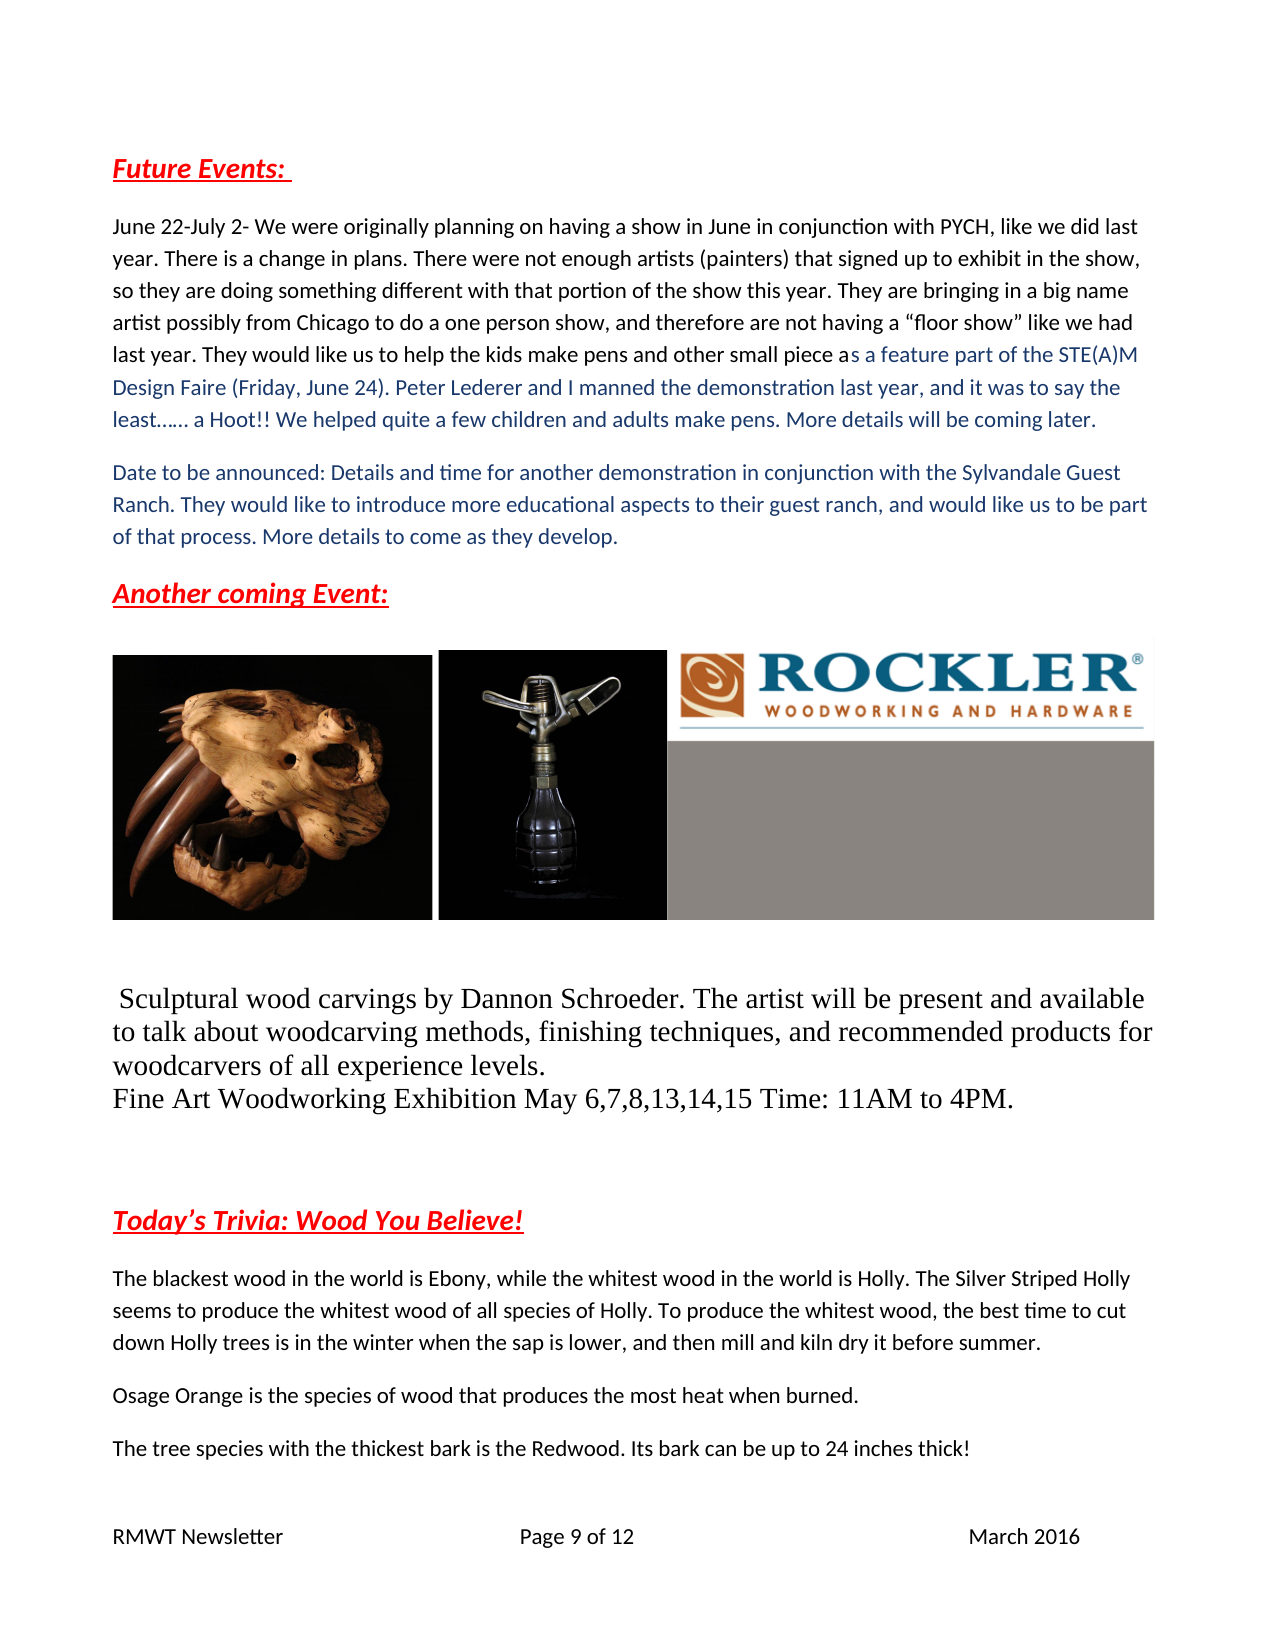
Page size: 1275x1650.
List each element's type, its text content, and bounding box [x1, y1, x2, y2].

text Another coming Event: [112, 575, 1162, 611]
text The tree species with the thickest bark is the Redwood. Its bark can be up to 24 inches thick! [112, 1434, 1162, 1462]
text June 22-July 2- We were originally planning on having a show in June in conjunction with PYCH, like we did last year. There is a change in plans. There were not enough artists (painters) that signed up to exhibit in the show, so they are doing something different with that portion of the show this year. They are bringing in a big name artist possibly from Chicago to do a one person show, and therefore are not having a “floor show” like we had last year. They would like us to help the kids make pens and other small piece as a feature part of the STE(A)M Design Faire (Friday, June 24). Peter Lederer and I manned the demonstration last year, and it was to say the least…… a Hoot!! We helped quite a few children and adults make pens. More details will be coming later. [112, 212, 1162, 433]
picture [438, 637, 1155, 920]
text Fine Art Woodworking Exhibition May 6,7,8,13,14,15 Time: 11AM to 4PM. [112, 1082, 1162, 1115]
text Osage Orange is the species of wood that produces the most heat when burned. [112, 1381, 1162, 1409]
text Sculptural wood carvings by Dannon Schroeder. The artist will be present and available to talk about woodcarving methods, finishing techniques, and recommended products for woodcarvers of all experience levels. [112, 981, 1162, 1082]
picture [112, 655, 433, 920]
text Today’s Trivia: Wood You Believe! [112, 1202, 1162, 1237]
text The blackest wood in the world is Ebony, while the whitest wood in the world is Holly. The Silver Striped Holly seems to produce the whitest wood of all species of Holly. To produce the whitest wood, the best time to cut down Holly trees is in the winter when the sap is lower, and then mill and kiln dry it before summer. [112, 1264, 1162, 1356]
text Future Events: [112, 150, 1162, 186]
text Date to be announced: Details and time for another demonstration in conjunction with the Sylvandale Guest Ranch. They would like to introduce more educational aspects to their guest ranch, and would like us to be part of that process. More details to come as they develop. [112, 458, 1162, 550]
